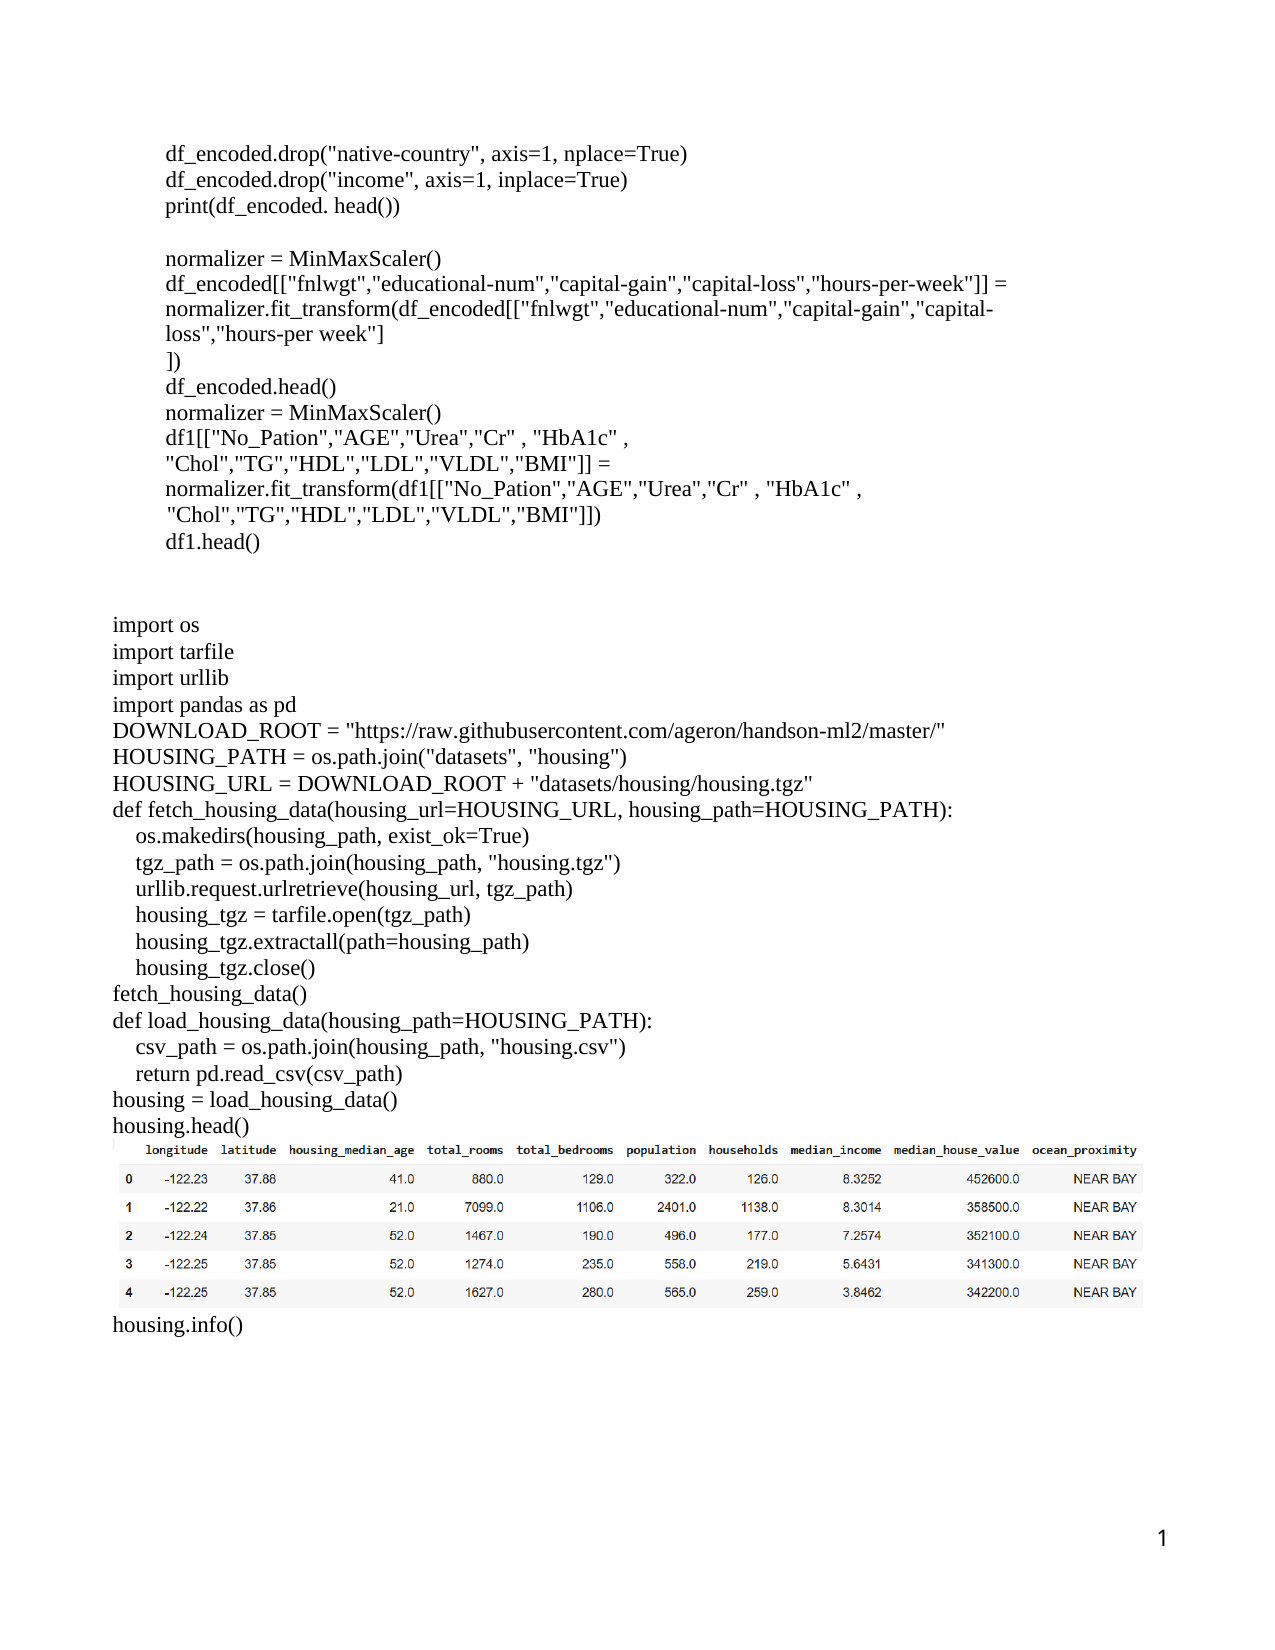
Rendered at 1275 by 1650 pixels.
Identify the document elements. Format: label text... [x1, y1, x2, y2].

text return pd.read_csv(csv_path) [112, 1059, 1162, 1086]
text import tarfile [112, 638, 1162, 664]
text import pandas as pd [112, 691, 1162, 717]
text csv_path = os.path.join(housing_path, "housing.csv") [112, 1033, 1162, 1059]
text housing = load_housing_data() [112, 1086, 1162, 1112]
text import os [112, 612, 1162, 638]
text import urllib [112, 664, 1162, 691]
text df1.head() [165, 528, 1162, 554]
text HOUSING_URL = DOWNLOAD_ROOT + "datasets/housing/housing.tgz" [112, 770, 1162, 796]
text df1[["No_Pation","AGE","Urea","Cr" , "HbA1c" , "Chol","TG","HDL","LDL","VLDL","BMI"]] = normalizer.fit_transform(df1[["No_Pation","AGE","Urea","Cr" , "HbA1c" , [165, 426, 988, 501]
text def load_housing_data(housing_path=HOUSING_PATH): [112, 1007, 1162, 1033]
text housing_tgz = tarfile.open(tgz_path) [112, 901, 1162, 928]
text ]) [166, 347, 1162, 373]
text df_encoded.drop("income", axis=1, inplace=True) [165, 166, 1162, 192]
text normalizer = MinMaxScaler() [165, 399, 1162, 426]
text def fetch_housing_data(housing_url=HOUSING_URL, housing_path=HOUSING_PATH): [112, 796, 1162, 822]
text df_encoded.drop("native-country", axis=1, nplace=True) [165, 139, 1162, 166]
text urllib.request.urlretrieve(housing_url, tgz_path) [112, 875, 1162, 901]
text DOWNLOAD_ROOT = "https://raw.githubusercontent.com/ageron/handson-ml2/master/" [112, 717, 1162, 743]
text normalizer = MinMaxScaler() [165, 245, 1162, 271]
picture [112, 1138, 1163, 1311]
text os.makedirs(housing_path, exist_ok=True) [112, 822, 1162, 849]
text "Chol","TG","HDL","LDL","VLDL","BMI"]]) [167, 501, 1162, 528]
text df_encoded.head() [165, 373, 1162, 399]
text print(df_encoded. head()) [165, 192, 1162, 219]
text housing_tgz.close() [112, 954, 1162, 981]
text df_encoded[["fnlwgt","educational-num","capital-gain","capital-loss","hours-per-week"]] = normalizer.fit_transform(df_encoded[["fnlwgt","educational-num","capital-gain","capital-loss","hours-per week"] [165, 271, 1057, 346]
text tgz_path = os.path.join(housing_path, "housing.tgz") [112, 849, 1162, 875]
text housing.head() [112, 1112, 1162, 1138]
text fetch_housing_data() [112, 981, 1162, 1007]
text HOUSING_PATH = os.path.join("datasets", "housing") [112, 743, 1162, 770]
text housing.info() [112, 1311, 1162, 1337]
text housing_tgz.extractall(path=housing_path) [112, 928, 1162, 954]
